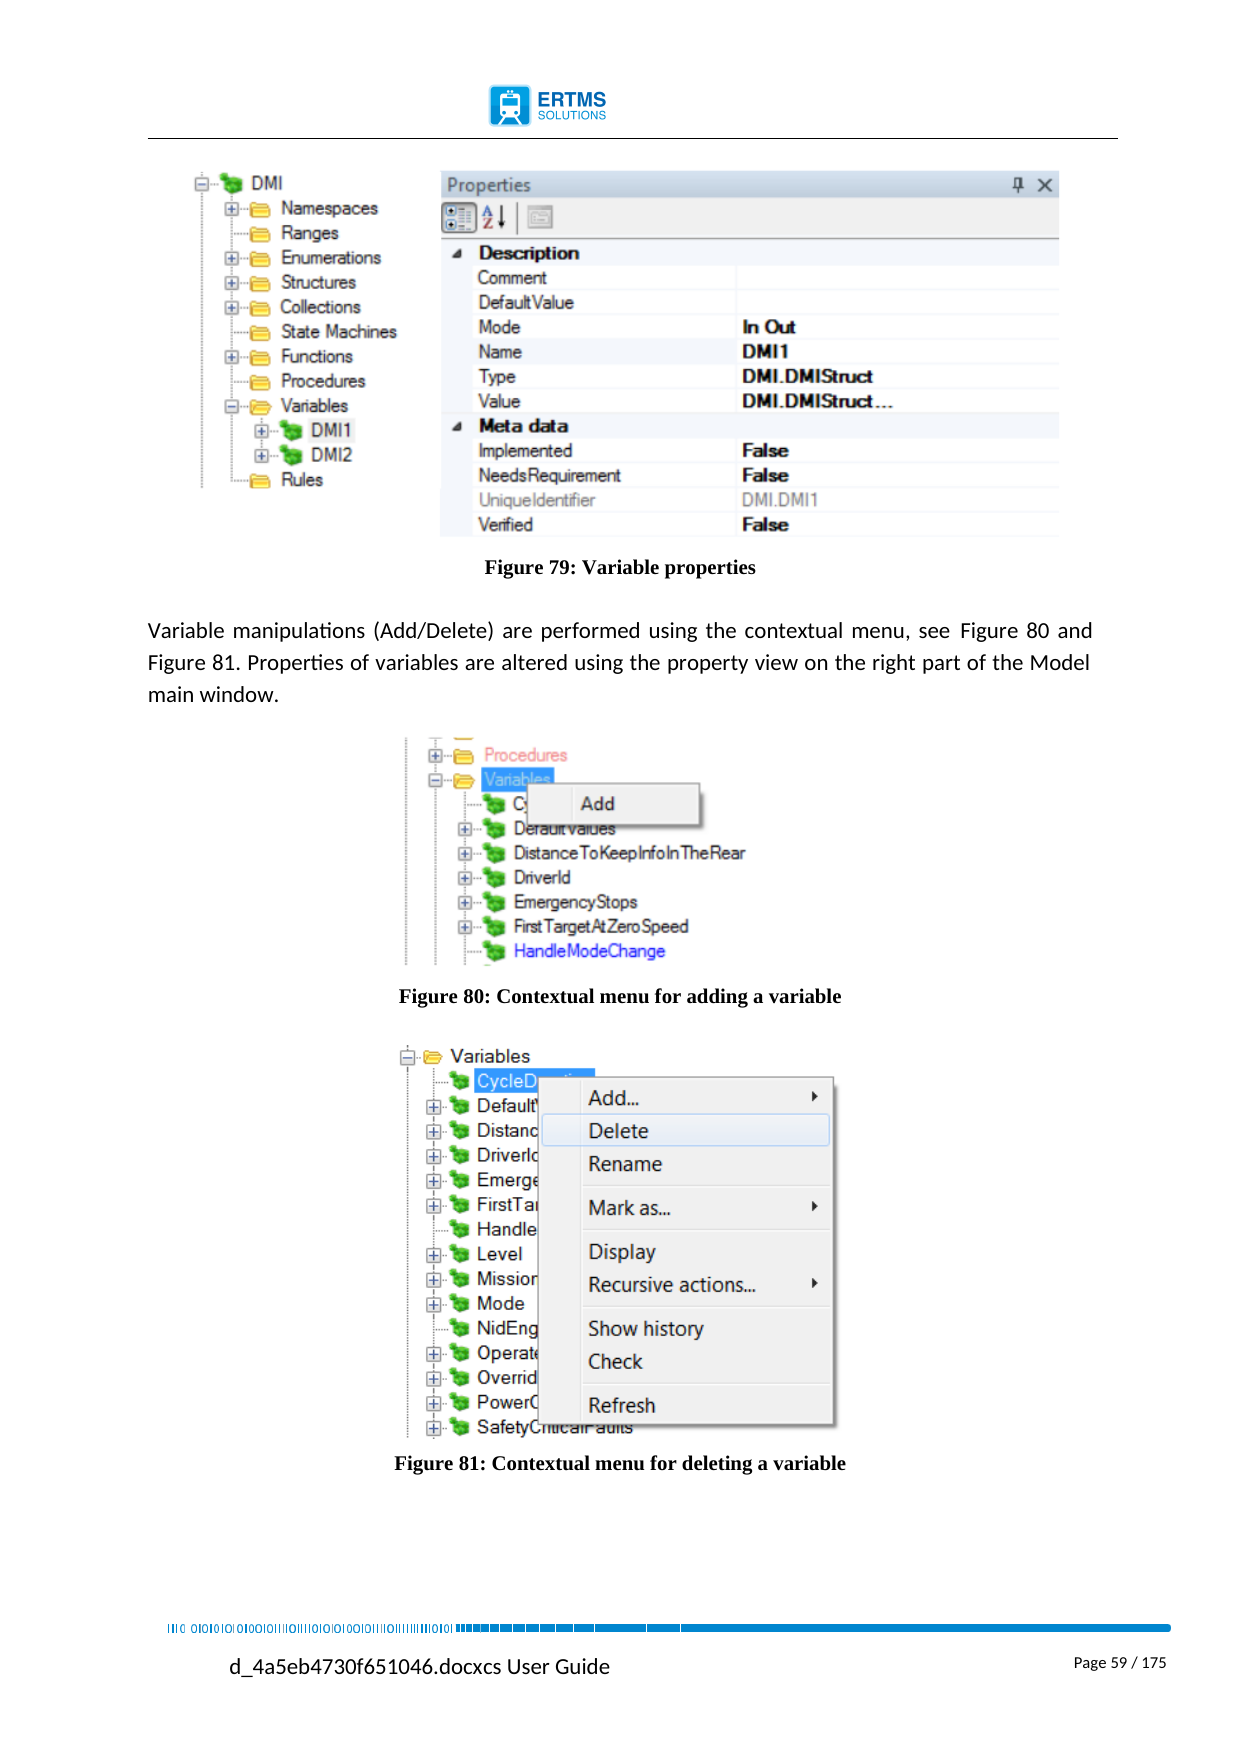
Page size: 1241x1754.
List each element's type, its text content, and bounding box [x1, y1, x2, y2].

text Variable manipulations (Add/Delete) are performed using the contextual menu, see Figure 80 and Figure 81. Properties of variables are altered using the property view on the right part of the Model main window. [148, 616, 1093, 708]
picture [392, 1045, 848, 1439]
text Figure 79: Variable properties [148, 554, 1093, 579]
picture [477, 73, 617, 138]
picture [167, 1624, 1171, 1633]
text Figure 81: Contextual menu for deleting a variable [148, 1451, 1093, 1475]
text Figure 80: Contextual menu for adding a variable [148, 983, 1093, 1008]
